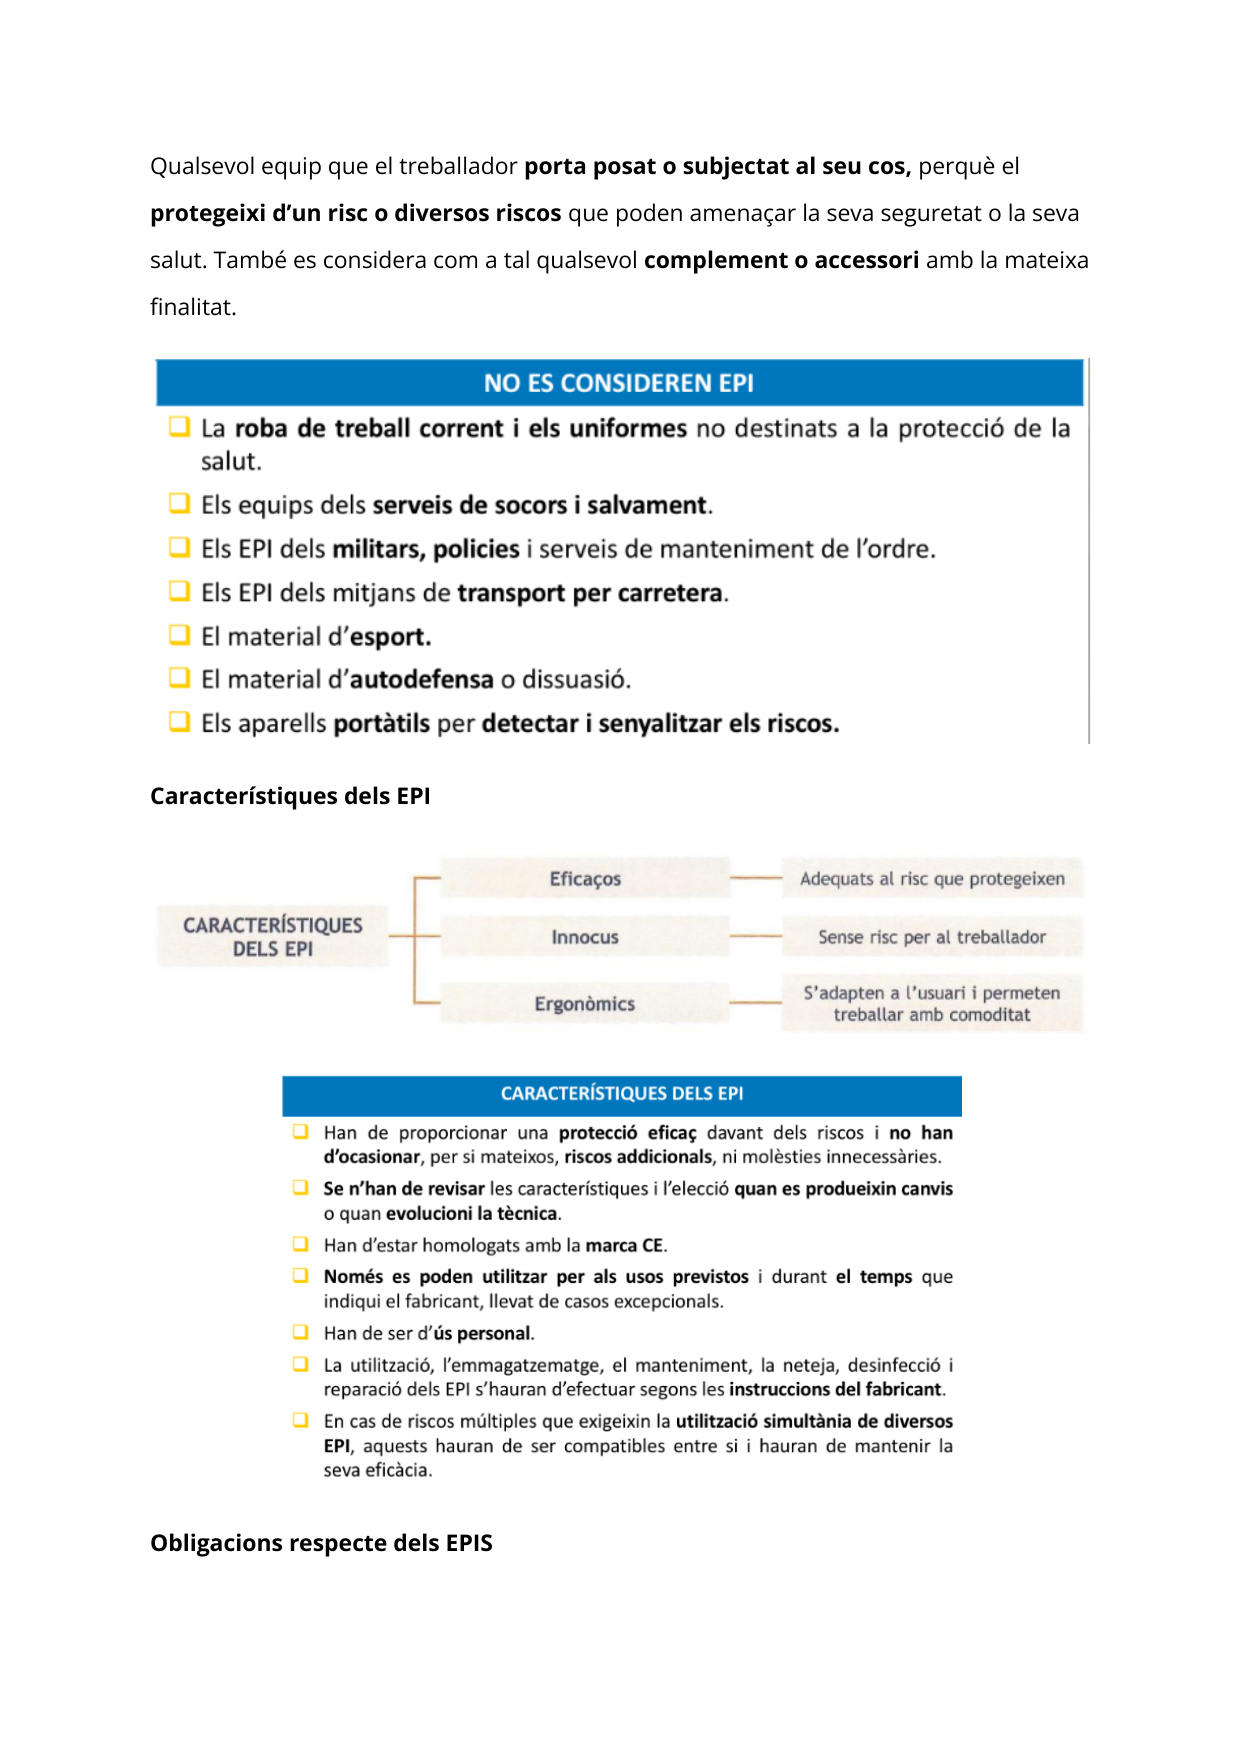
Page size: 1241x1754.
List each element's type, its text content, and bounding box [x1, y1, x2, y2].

picture [278, 1069, 962, 1491]
text Qualsevol equip que el treballador porta posat o subjectat al seu cos, perquè el protegeixi d’un risc o diversos riscos que poden amenaçar la seva seguretat o la seva salut. També es considera com a tal qualsevol complement o accessori amb la mateixa finalitat. [150, 150, 1090, 322]
picture [150, 847, 1091, 1034]
picture [150, 358, 1091, 744]
text Obligacions respecte dels EPIS [150, 1527, 1090, 1558]
text Característiques dels EPI [150, 780, 1090, 811]
